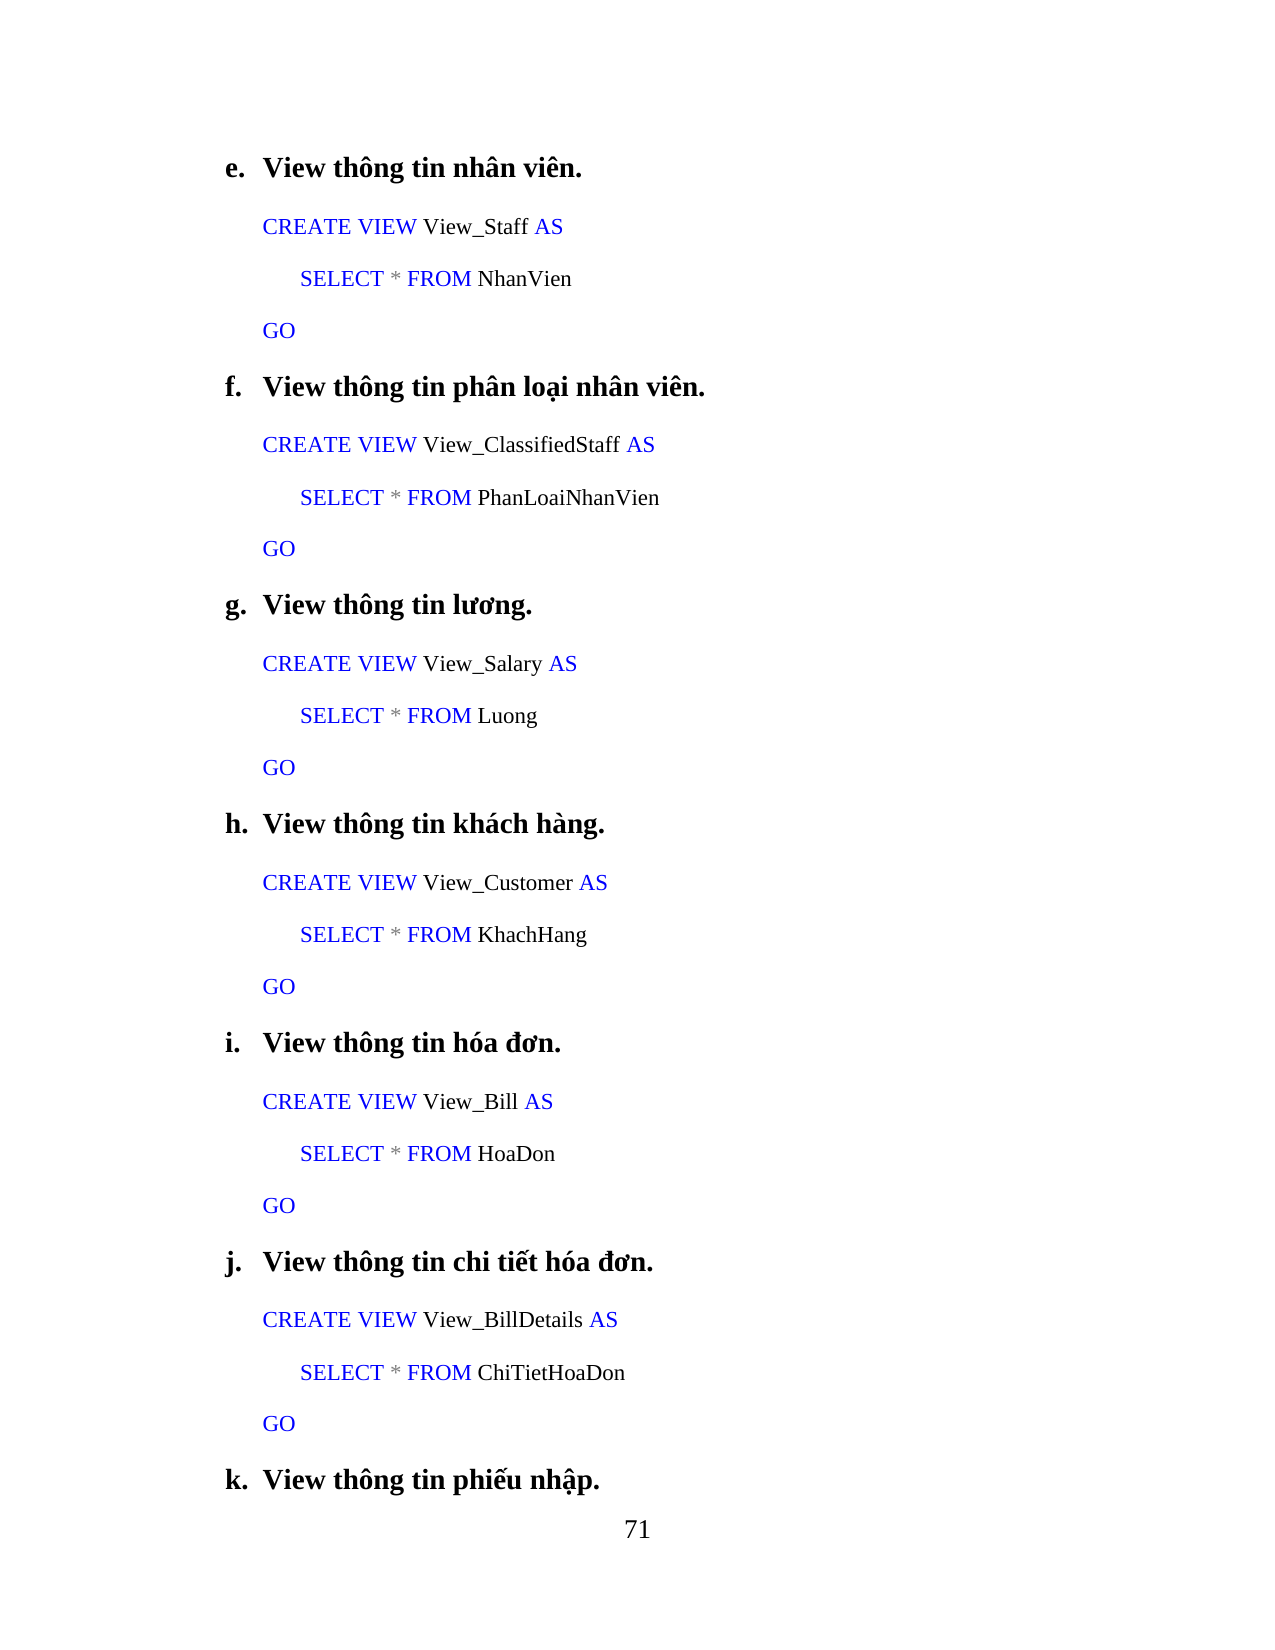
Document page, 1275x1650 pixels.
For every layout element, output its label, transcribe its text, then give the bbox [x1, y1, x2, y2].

text CREATE VIEW View_Salary AS [262, 650, 1125, 677]
text CREATE VIEW View_BillDetails AS [262, 1307, 1125, 1333]
list View thông tin phiếu nhập. [225, 1462, 1125, 1496]
text SELECT * FROM HoaDon [262, 1140, 1125, 1166]
text SELECT * FROM KhachHang [262, 921, 1125, 947]
list View thông tin hóa đơn. [225, 1025, 1125, 1058]
text SELECT * FROM Luong [262, 702, 1125, 729]
list View thông tin nhân viên. [225, 150, 1125, 183]
text GO [262, 973, 1125, 999]
list View thông tin phân loại nhân viên. [225, 369, 1125, 402]
list View thông tin lương. [225, 587, 1125, 621]
text SELECT * FROM PhanLoaiNhanVien [187, 483, 1125, 510]
text GO [187, 317, 1125, 343]
text CREATE VIEW View_Customer AS [262, 869, 1125, 895]
list View thông tin khách hàng. [225, 806, 1125, 840]
text CREATE VIEW View_ClassifiedStaff AS [187, 432, 1125, 458]
text CREATE VIEW View_Staff AS [187, 213, 1125, 239]
text GO [262, 754, 1125, 781]
text CREATE VIEW View_Bill AS [262, 1088, 1125, 1114]
text SELECT * FROM ChiTietHoaDon [262, 1358, 1125, 1385]
text SELECT * FROM NhanVien [187, 265, 1125, 291]
list View thông tin chi tiết hóa đơn. [225, 1244, 1125, 1277]
text GO [187, 536, 1125, 562]
text GO [262, 1192, 1125, 1218]
text GO [262, 1411, 1125, 1437]
